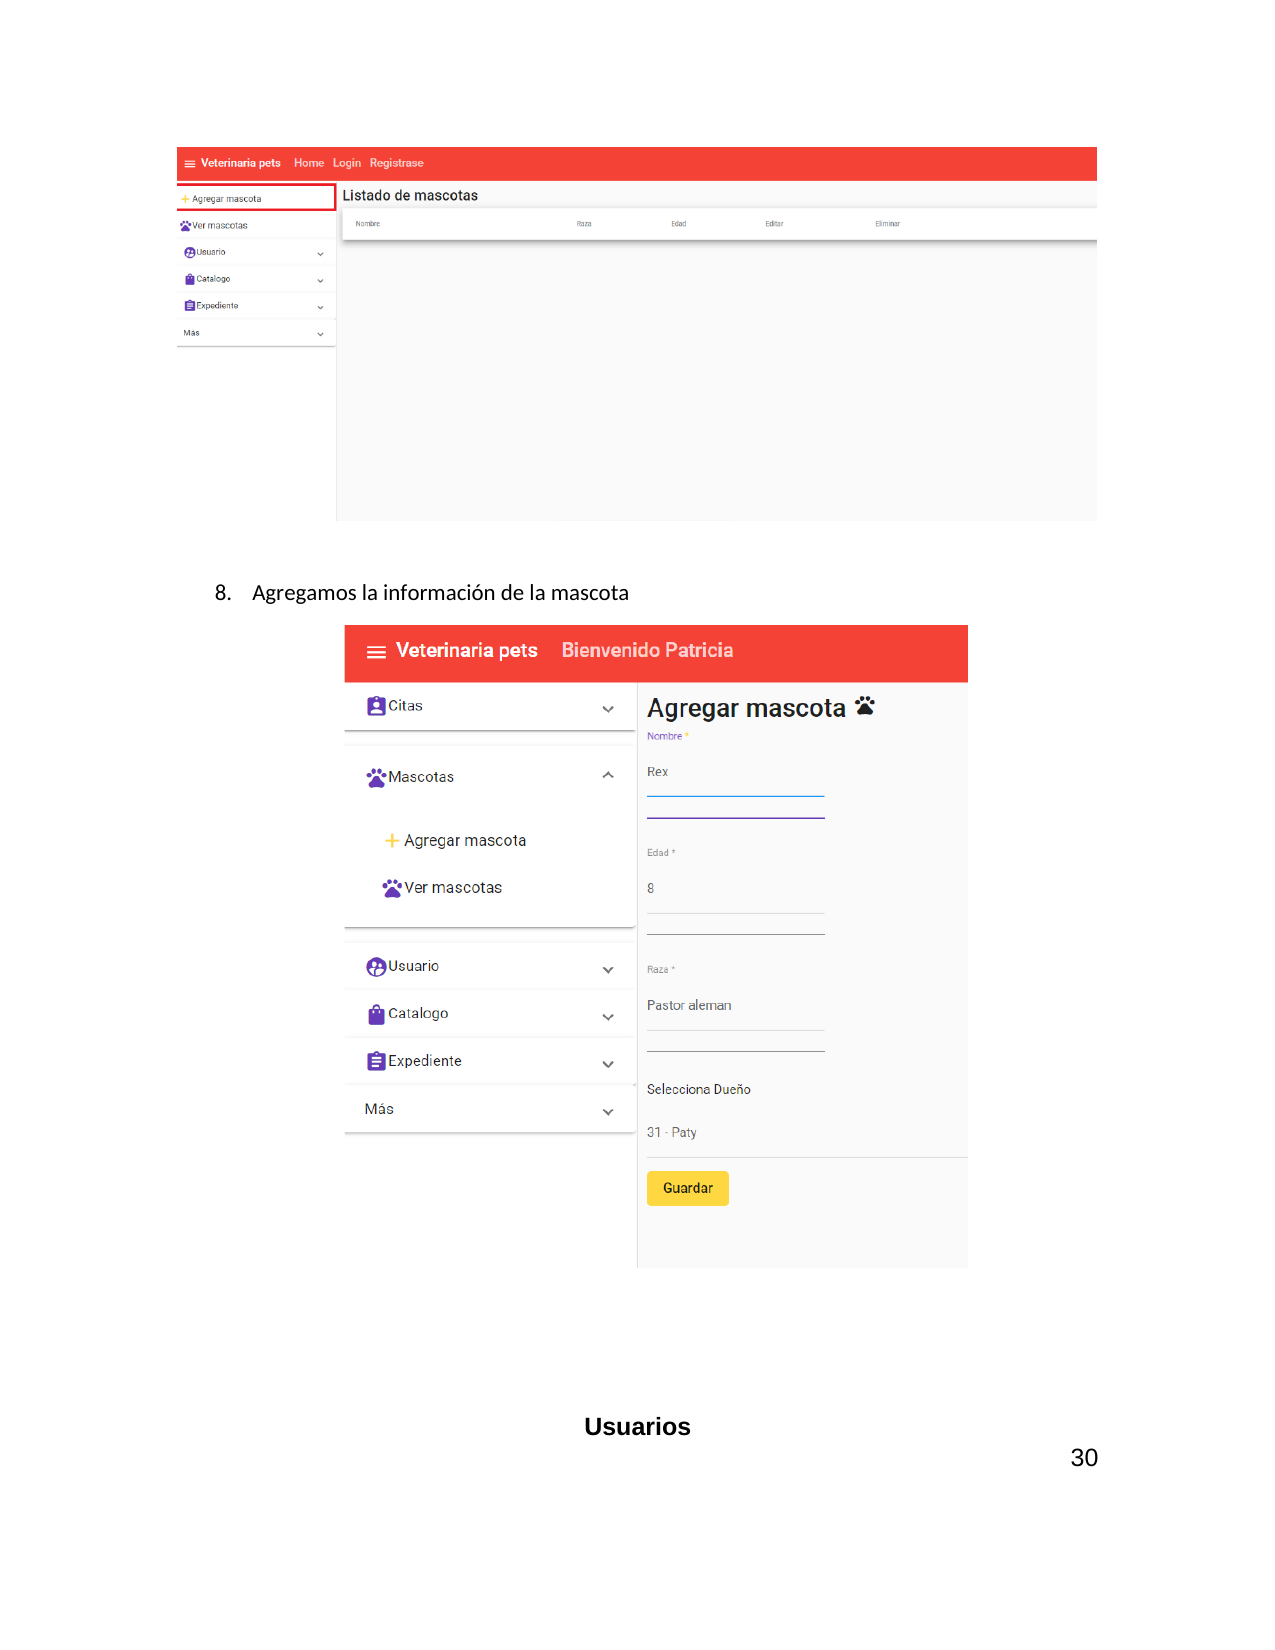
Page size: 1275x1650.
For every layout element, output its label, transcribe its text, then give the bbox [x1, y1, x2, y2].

picture [344, 625, 968, 1268]
picture [177, 147, 1097, 521]
list Agregamos la información de la mascota [214, 578, 1098, 606]
subtitle Usuarios [177, 1411, 1098, 1440]
